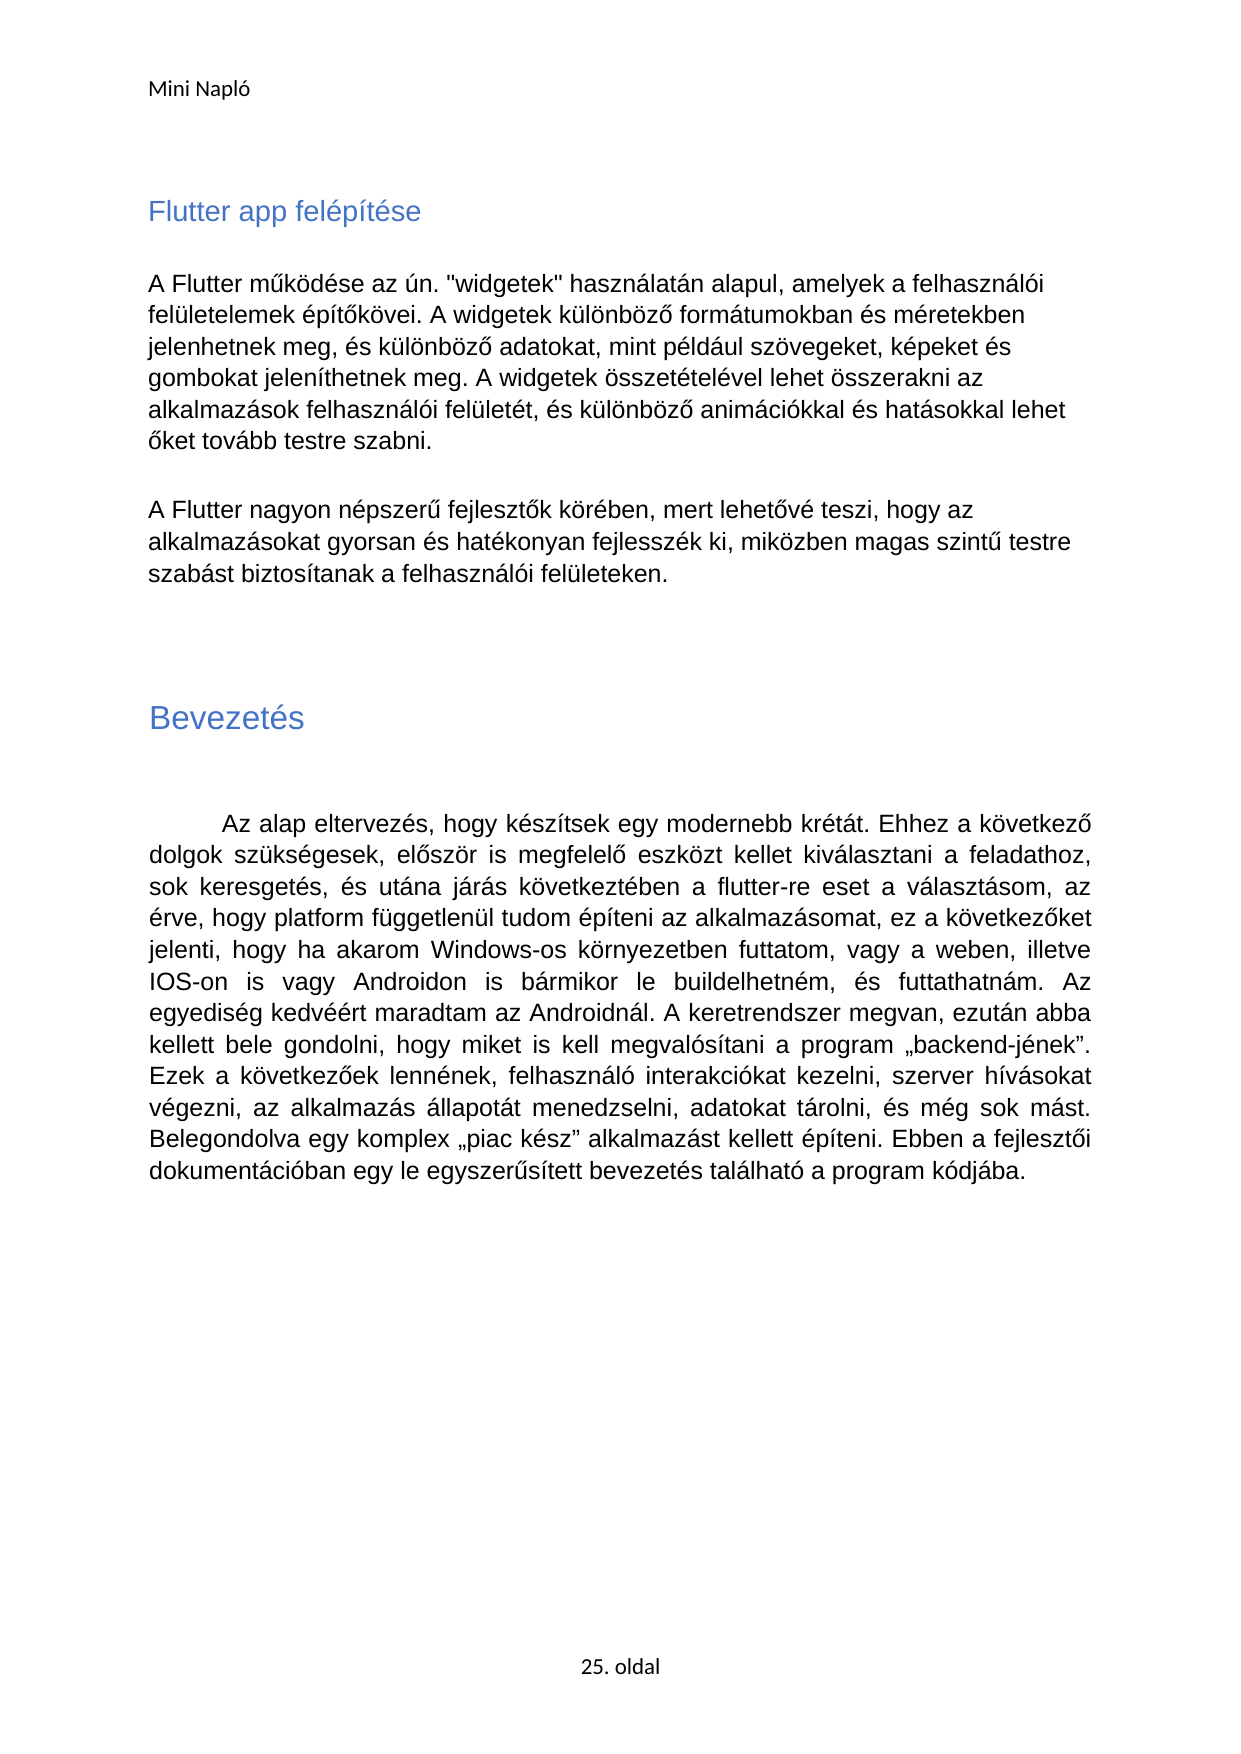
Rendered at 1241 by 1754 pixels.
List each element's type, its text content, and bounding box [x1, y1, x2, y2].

subtitle Bevezetés [148, 698, 1093, 737]
text A Flutter működése az ún. "widgetek" használatán alapul, amelyek a felhasználói felületelemek építőkövei. A widgetek különböző formátumokban és méretekben jelenhetnek meg, és különböző adatokat, mint például szövegeket, képeket és gombokat jeleníthetnek meg. A widgetek összetételével lehet összerakni az alkalmazások felhasználói felületét, és különböző animációkkal és hatásokkal lehet őket tovább testre szabni. [148, 268, 1093, 455]
text Az alap eltervezés, hogy készítsek egy modernebb krétát. Ehhez a következő dolgok szükségesek, először is megfelelő eszközt kellet kiválasztani a feladathoz, sok keresgetés, és utána járás következtében a flutter-re eset a választásom, az érve, hogy platform függetlenül tudom építeni az alkalmazásomat, ez a következőket jelenti, hogy ha akarom Windows-os környezetben futtatom, vagy a weben, illetve IOS-on is vagy Androidon is bármikor le buildelhetném, és futtathatnám. Az egyediség kedvéért maradtam az Androidnál. A keretrendszer megvan, ezután abba kellett bele gondolni, hogy miket is kell megvalósítani a program „backend-jének”. Ezek a következőek lennének, felhasználó interakciókat kezelni, szerver hívásokat végezni, az alkalmazás állapotát menedzselni, adatokat tárolni, és még sok mást. Belegondolva egy komplex „piac kész” alkalmazást kellett építeni. Ebben a fejlesztői dokumentációban egy le egyszerűsített bevezetés található a program kódjába. [148, 809, 1093, 1185]
text A Flutter nagyon népszerű fejlesztők körében, mert lehetővé teszi, hogy az alkalmazásokat gyorsan és hatékonyan fejlesszék ki, miközben magas szintű testre szabást biztosítanak a felhasználói felületeken. [148, 496, 1093, 587]
text Flutter app felépítése [148, 194, 1093, 228]
